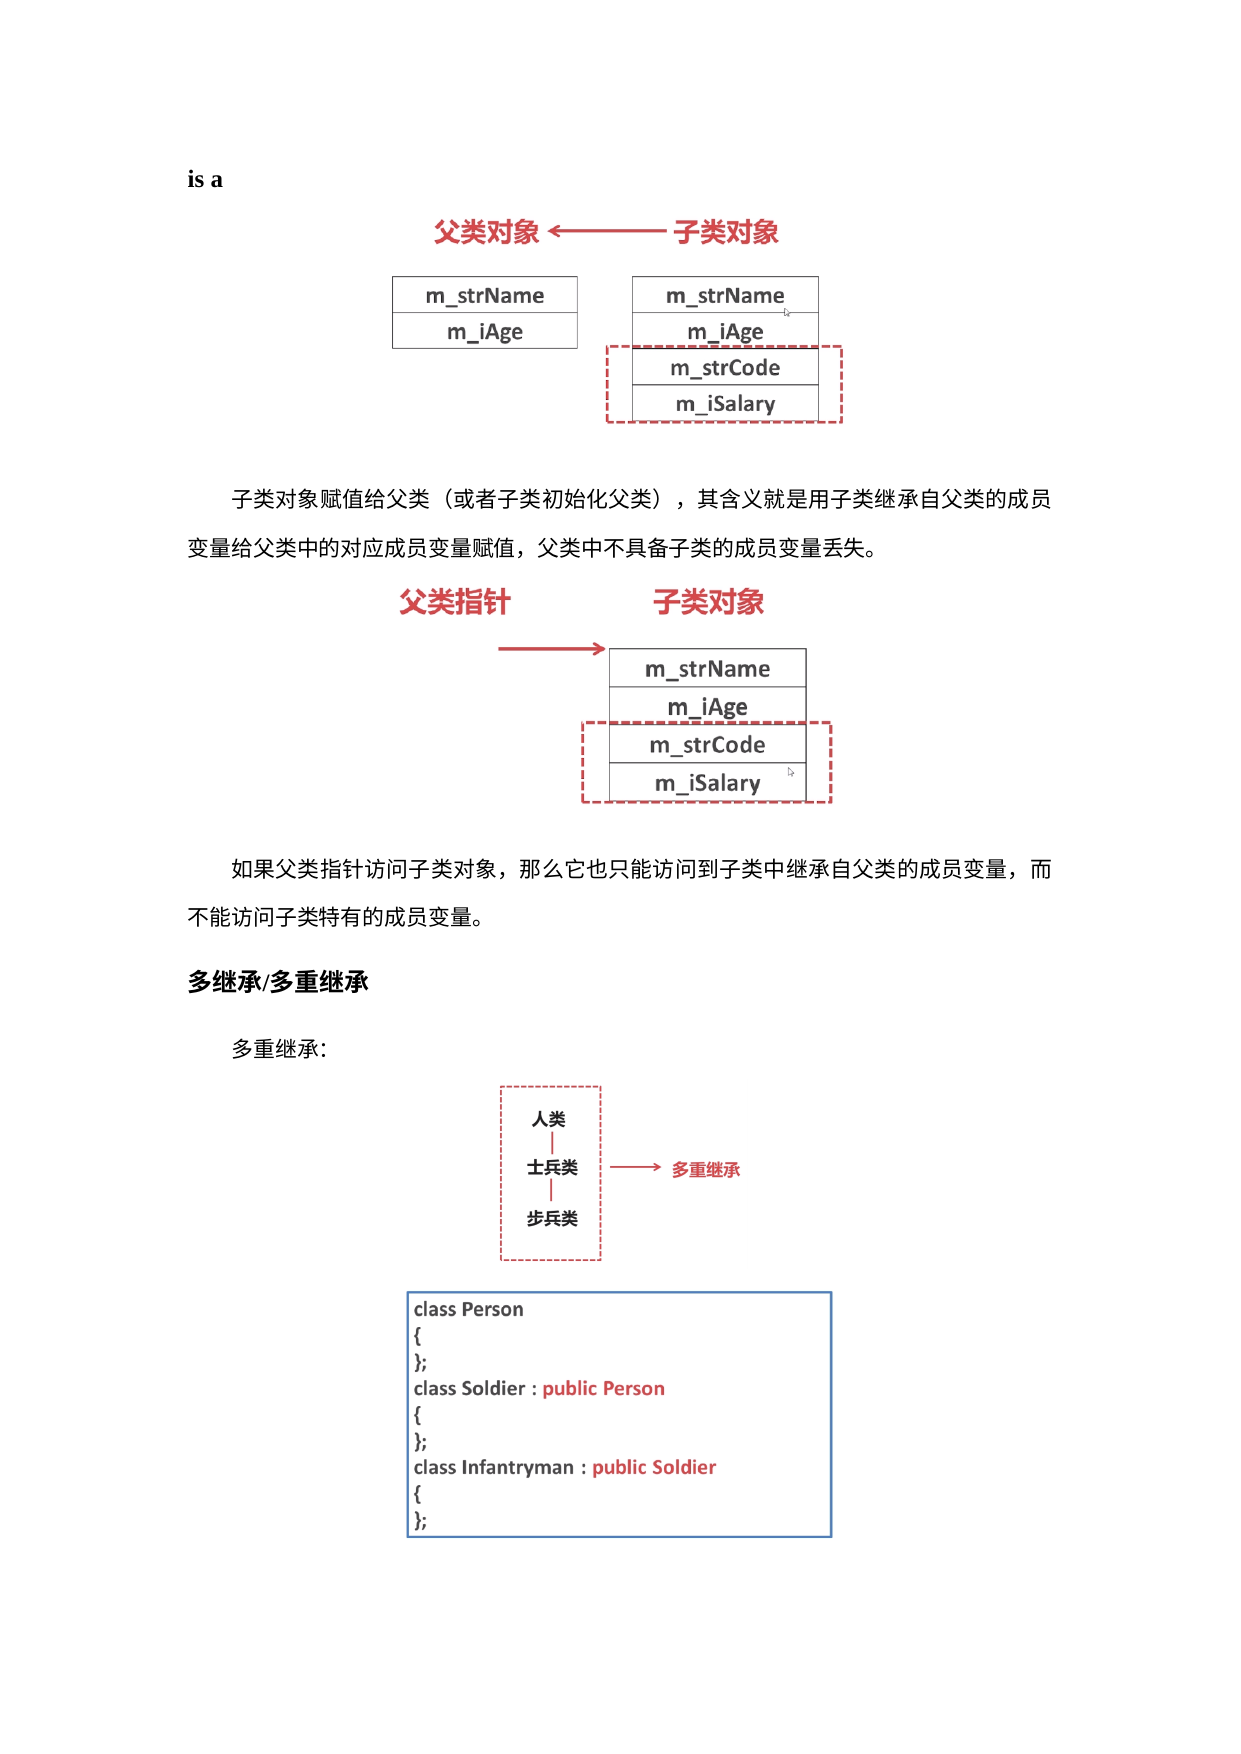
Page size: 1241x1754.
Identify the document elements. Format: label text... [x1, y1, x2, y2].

picture [385, 208, 856, 442]
picture [402, 1287, 838, 1542]
picture [492, 1079, 748, 1269]
picture [395, 578, 846, 816]
text 多重继承： [187, 1031, 1053, 1064]
text 如果父类指针访问子类对象，那么它也只能访问到子类中继承自父类的成员变量，而不能访问子类特有的成员变量。 [187, 851, 1053, 932]
subtitle 多继承/多重继承 [187, 948, 1053, 1013]
subtitle is a [187, 162, 1053, 194]
text 子类对象赋值给父类（或者子类初始化父类），其含义就是用子类继承自父类的成员变量给父类中的对应成员变量赋值，父类中不具备子类的成员变量丢失。 [187, 481, 1053, 563]
